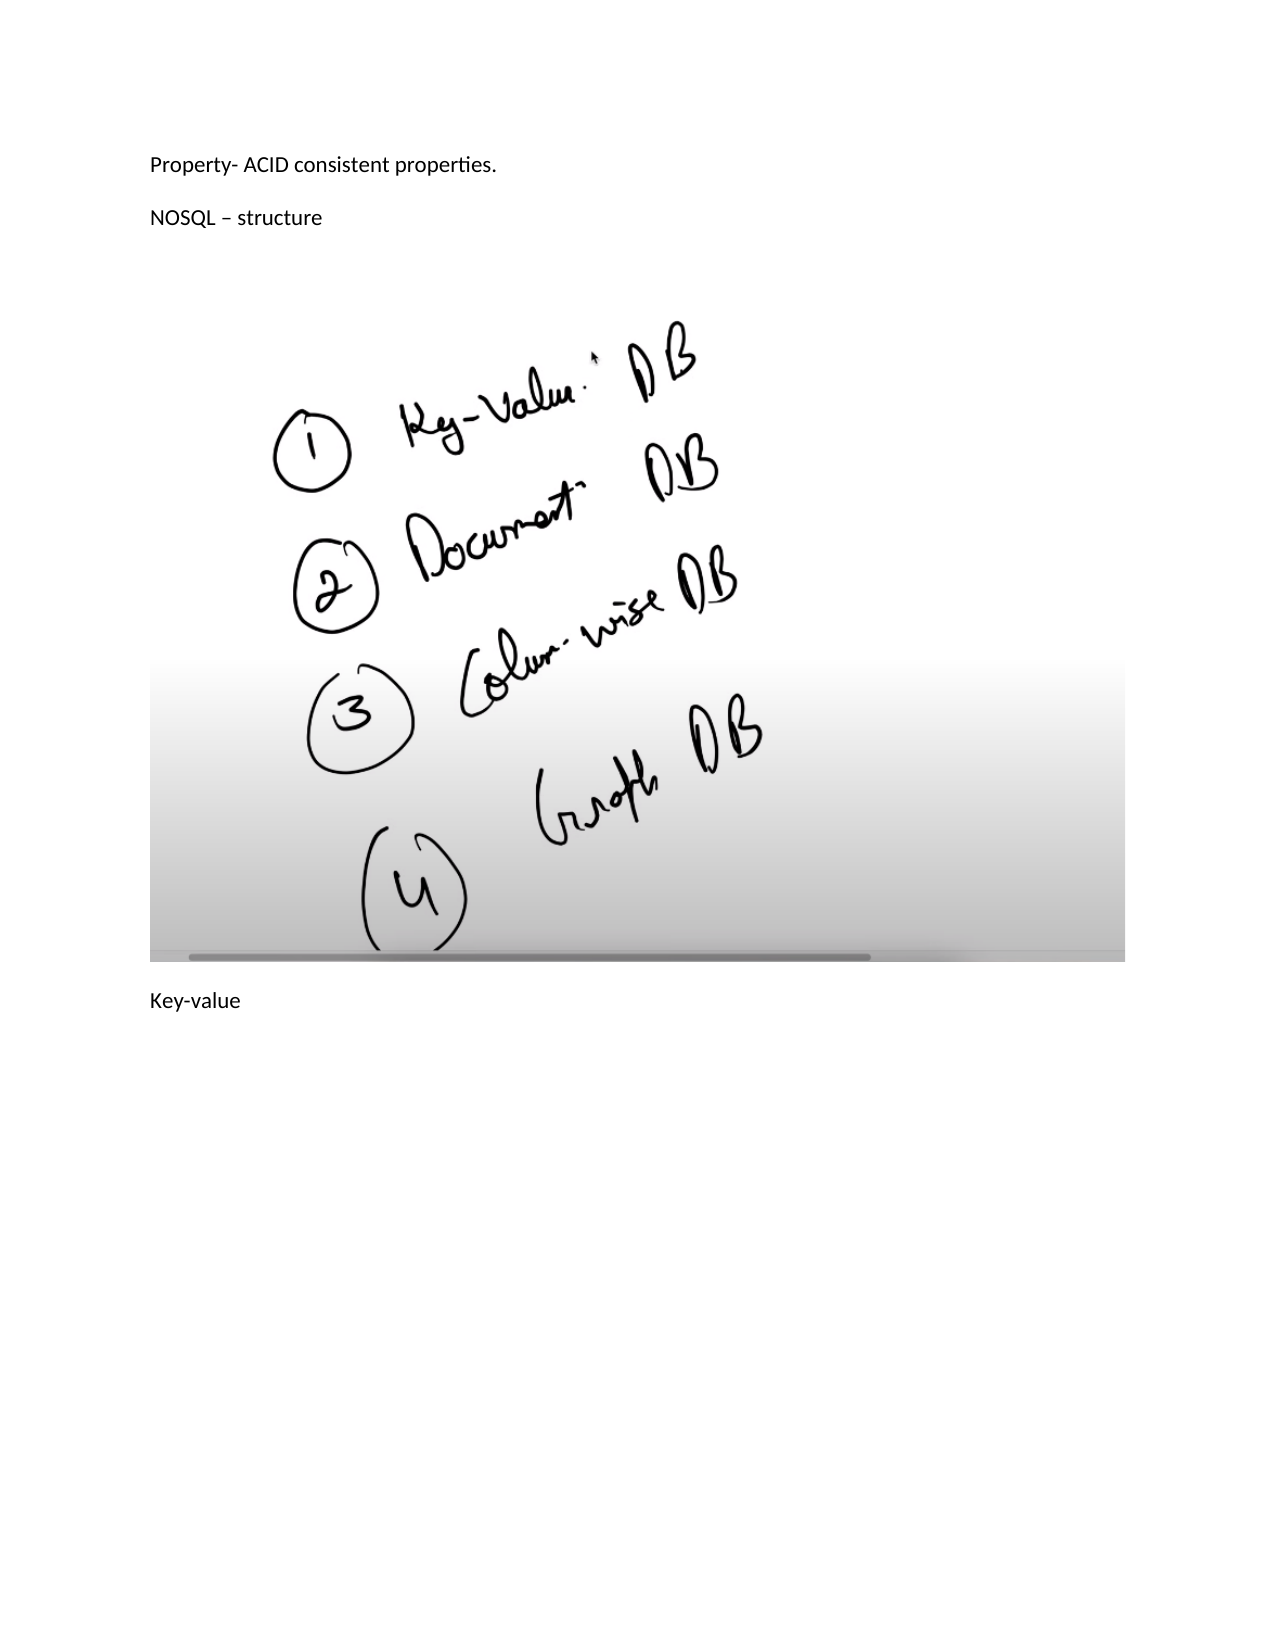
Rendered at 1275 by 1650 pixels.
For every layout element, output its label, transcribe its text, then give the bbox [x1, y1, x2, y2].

text Key-value [150, 986, 1125, 1014]
text Property- ACID consistent properties. [150, 150, 1125, 178]
text NOSQL – structure [150, 203, 1125, 231]
picture [150, 256, 1125, 962]
